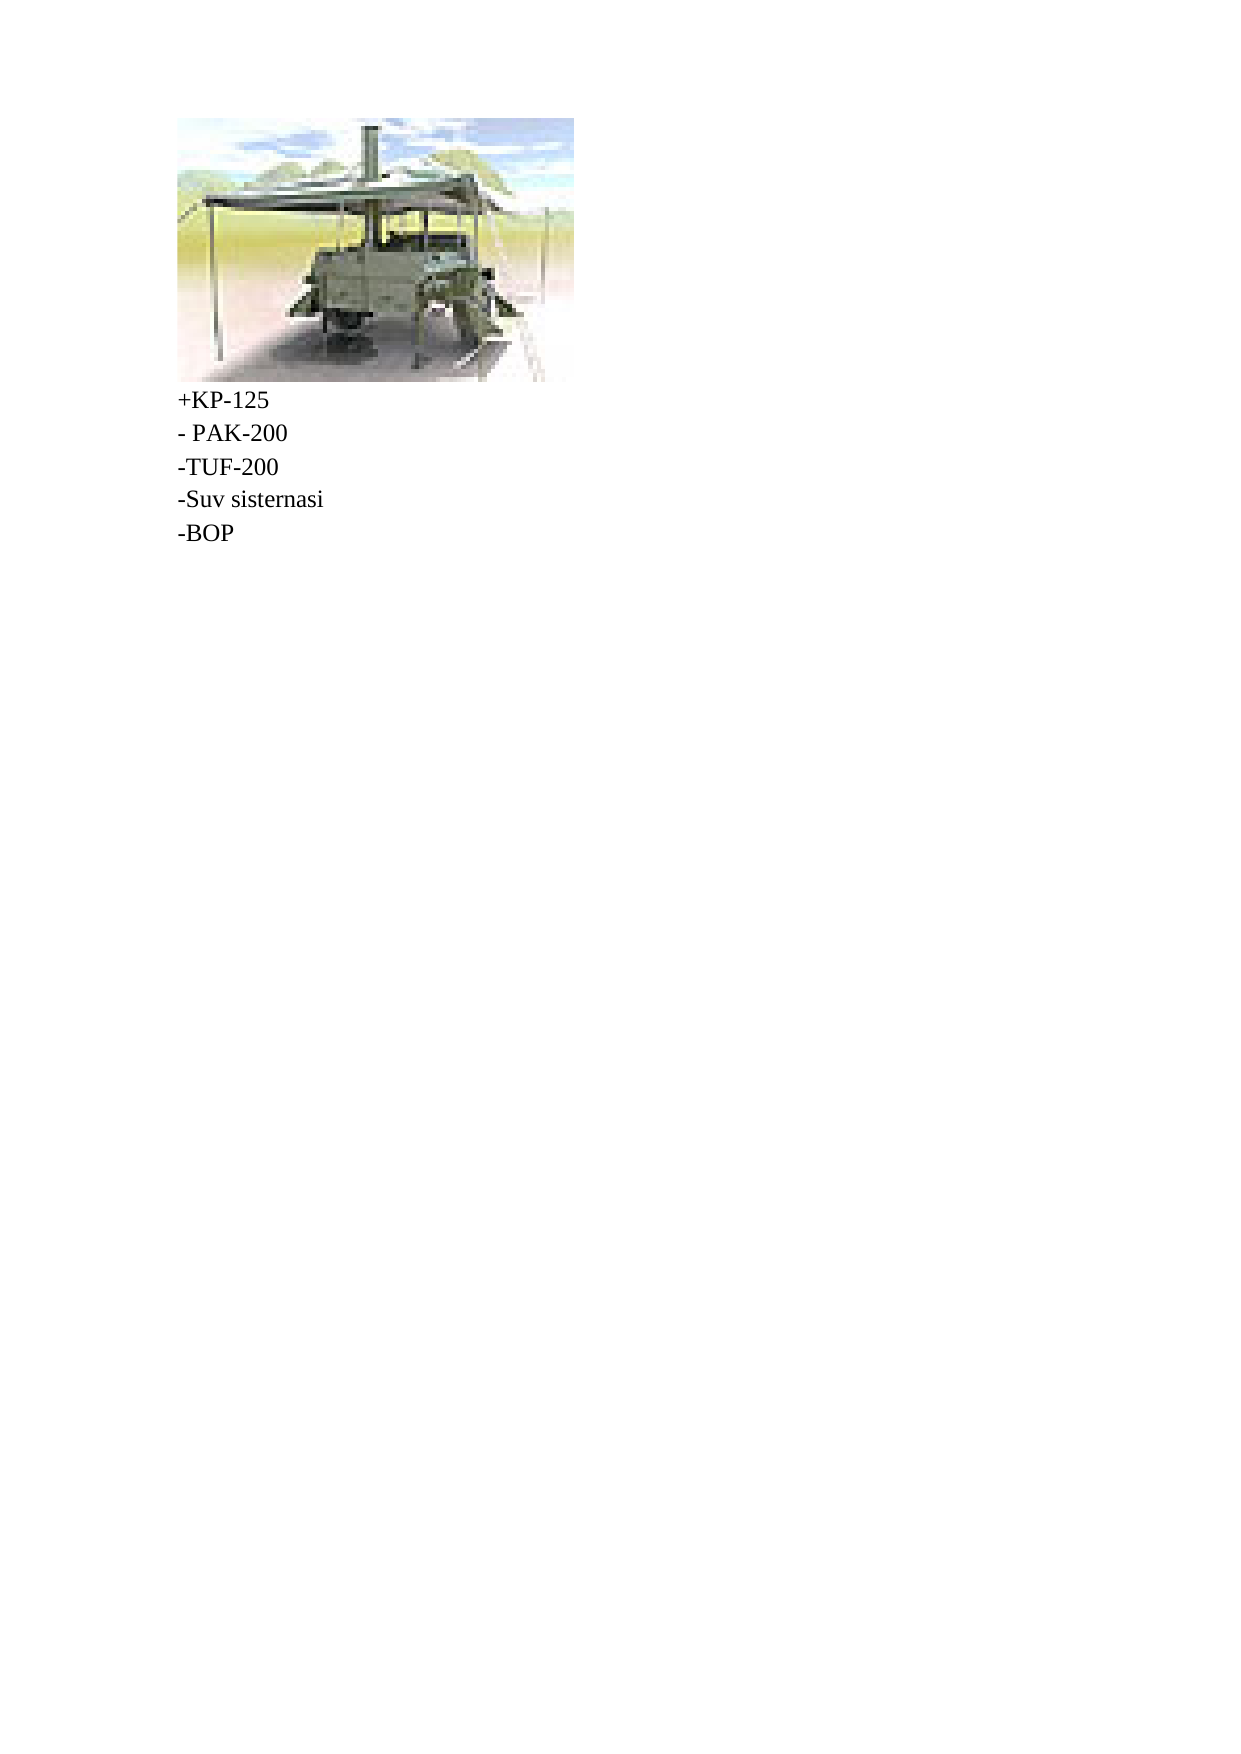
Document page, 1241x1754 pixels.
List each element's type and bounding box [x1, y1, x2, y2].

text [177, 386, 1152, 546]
picture [177, 118, 574, 382]
